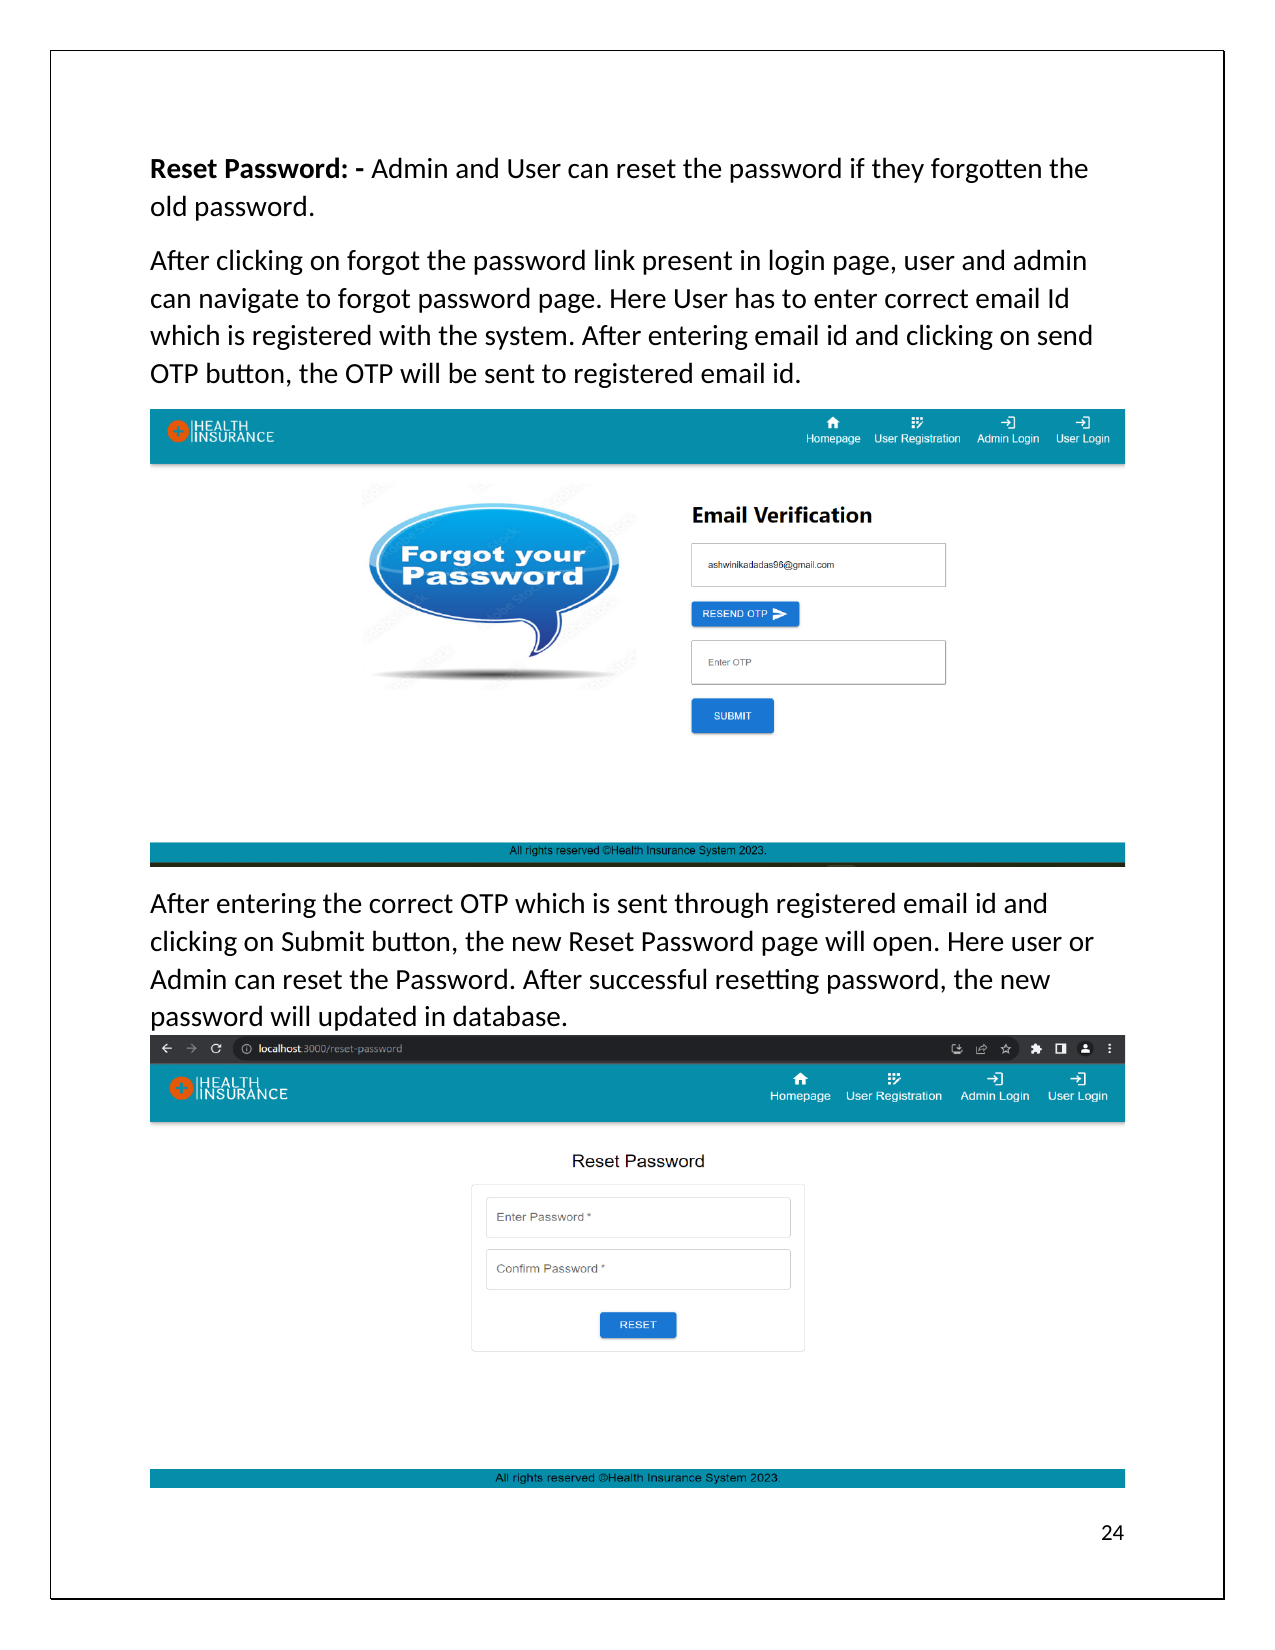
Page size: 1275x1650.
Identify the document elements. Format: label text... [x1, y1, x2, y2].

text After clicking on forgot the password link present in login page, user and admin can navigate to forgot password page. Here User has to enter correct email Id which is registered with the system. After entering email id and clicking on send OTP button, the OTP will be sent to registered email id. [150, 242, 1124, 391]
text After entering the correct OTP which is sent through registered email id and clicking on Submit button, the new Reset Password page will open. Here user or Admin can reset the Password. After successful resetting password, the new password will updated in database. [150, 885, 1124, 1035]
picture [150, 1035, 1125, 1488]
picture [150, 409, 1125, 867]
text Reset Password: - Admin and User can reset the password if they forgotten the old password. [150, 150, 1124, 223]
